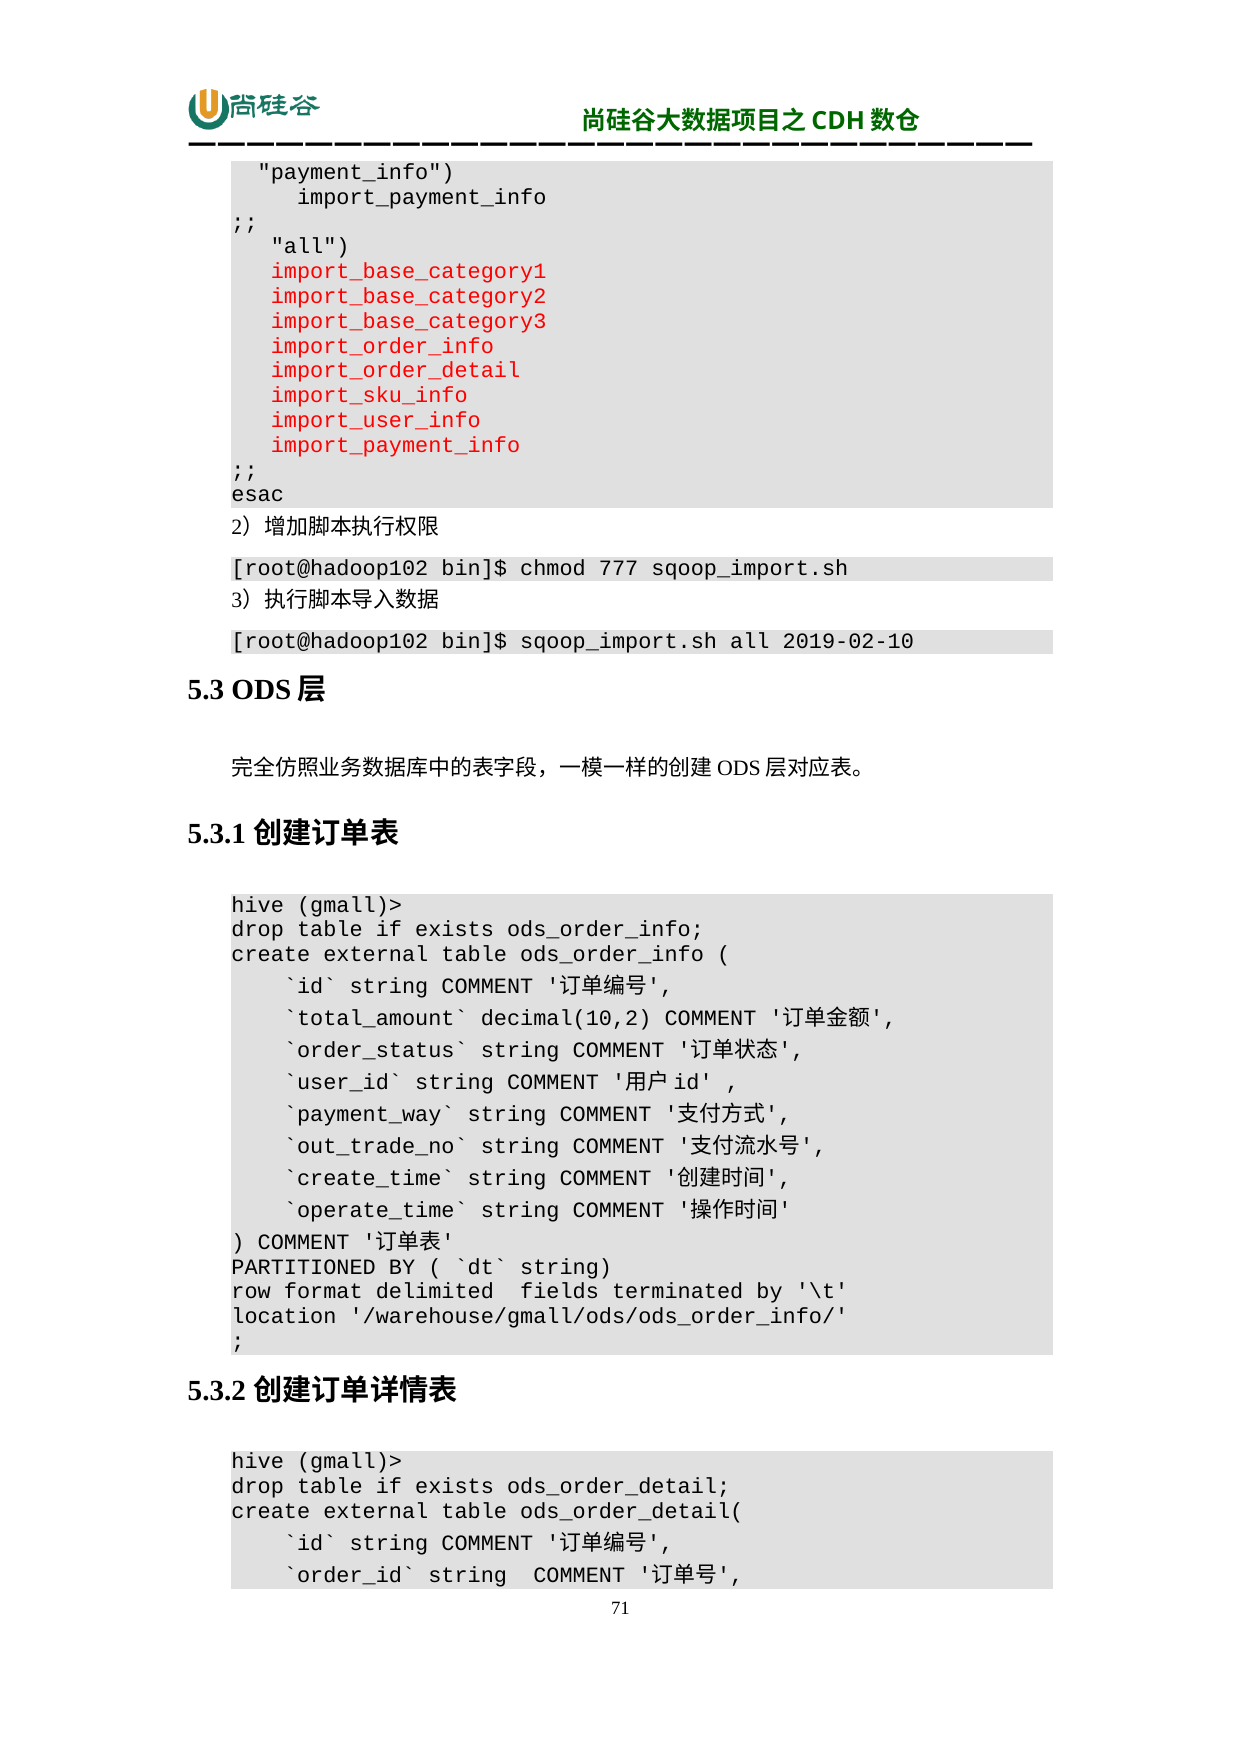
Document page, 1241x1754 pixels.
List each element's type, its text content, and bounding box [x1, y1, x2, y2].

text row format delimited fields terminated by '\t' [231, 1281, 1053, 1306]
text `order_id` string COMMENT '订单号', [231, 1557, 1053, 1589]
text esac [231, 483, 1053, 508]
text `operate_time` string COMMENT '操作时间' [231, 1192, 1053, 1224]
text drop table if exists ods_order_detail; [231, 1475, 1053, 1500]
text import_payment_info [231, 434, 1053, 459]
text import_base_category2 [231, 285, 1053, 310]
text PARTITIONED BY ( `dt` string) [231, 1256, 1053, 1281]
text import_user_info [231, 409, 1053, 434]
text import_payment_info [231, 186, 1053, 211]
text `create_time` string COMMENT '创建时间', [231, 1160, 1053, 1192]
text [root@hadoop102 bin]$ chmod 777 sqoop_import.sh [231, 557, 1053, 581]
subtitle 5.3 ODS层 [187, 654, 1053, 719]
text import_base_category3 [231, 310, 1053, 335]
text create external table ods_order_info ( [231, 943, 1053, 968]
text 3）执行脚本导入数据 [187, 581, 1053, 614]
text import_order_info [231, 335, 1053, 359]
text 2）增加脚本执行权限 [187, 508, 1053, 541]
text [root@hadoop102 bin]$ sqoop_import.sh all 2019-02-10 [231, 630, 1053, 654]
text `out_trade_no` string COMMENT '支付流水号', [231, 1128, 1053, 1160]
text `id` string COMMENT '订单编号', [231, 1525, 1053, 1557]
text `user_id` string COMMENT '用户id' , [231, 1064, 1053, 1096]
text drop table if exists ods_order_info; [231, 918, 1053, 943]
text import_order_detail [231, 359, 1053, 384]
text "payment_info") [231, 161, 1053, 186]
text `order_status` string COMMENT '订单状态', [231, 1032, 1053, 1064]
text hive (gmall)> [231, 894, 1053, 918]
text `id` string COMMENT '订单编号', [231, 968, 1053, 1000]
text location '/warehouse/gmall/ods/ods_order_info/' [231, 1306, 1053, 1330]
text import_sku_info [231, 384, 1053, 409]
text `total_amount` decimal(10,2) COMMENT '订单金额', [231, 1000, 1053, 1032]
text hive (gmall)> [231, 1451, 1053, 1475]
picture [187, 88, 320, 130]
text "all") [231, 236, 1053, 260]
text create external table ods_order_detail( [231, 1500, 1053, 1525]
text ;; [231, 459, 1053, 483]
subtitle 5.3.1 创建订单表 [187, 798, 1053, 863]
text import_base_category1 [231, 260, 1053, 285]
text ) COMMENT '订单表' [231, 1224, 1053, 1256]
text `payment_way` string COMMENT '支付方式', [231, 1096, 1053, 1128]
subtitle 5.3.2 创建订单详情表 [187, 1355, 1053, 1420]
text ;; [231, 211, 1053, 236]
text ; [231, 1330, 1053, 1355]
text 完全仿照业务数据库中的表字段，一模一样的创建ODS层对应表。 [187, 750, 1053, 782]
